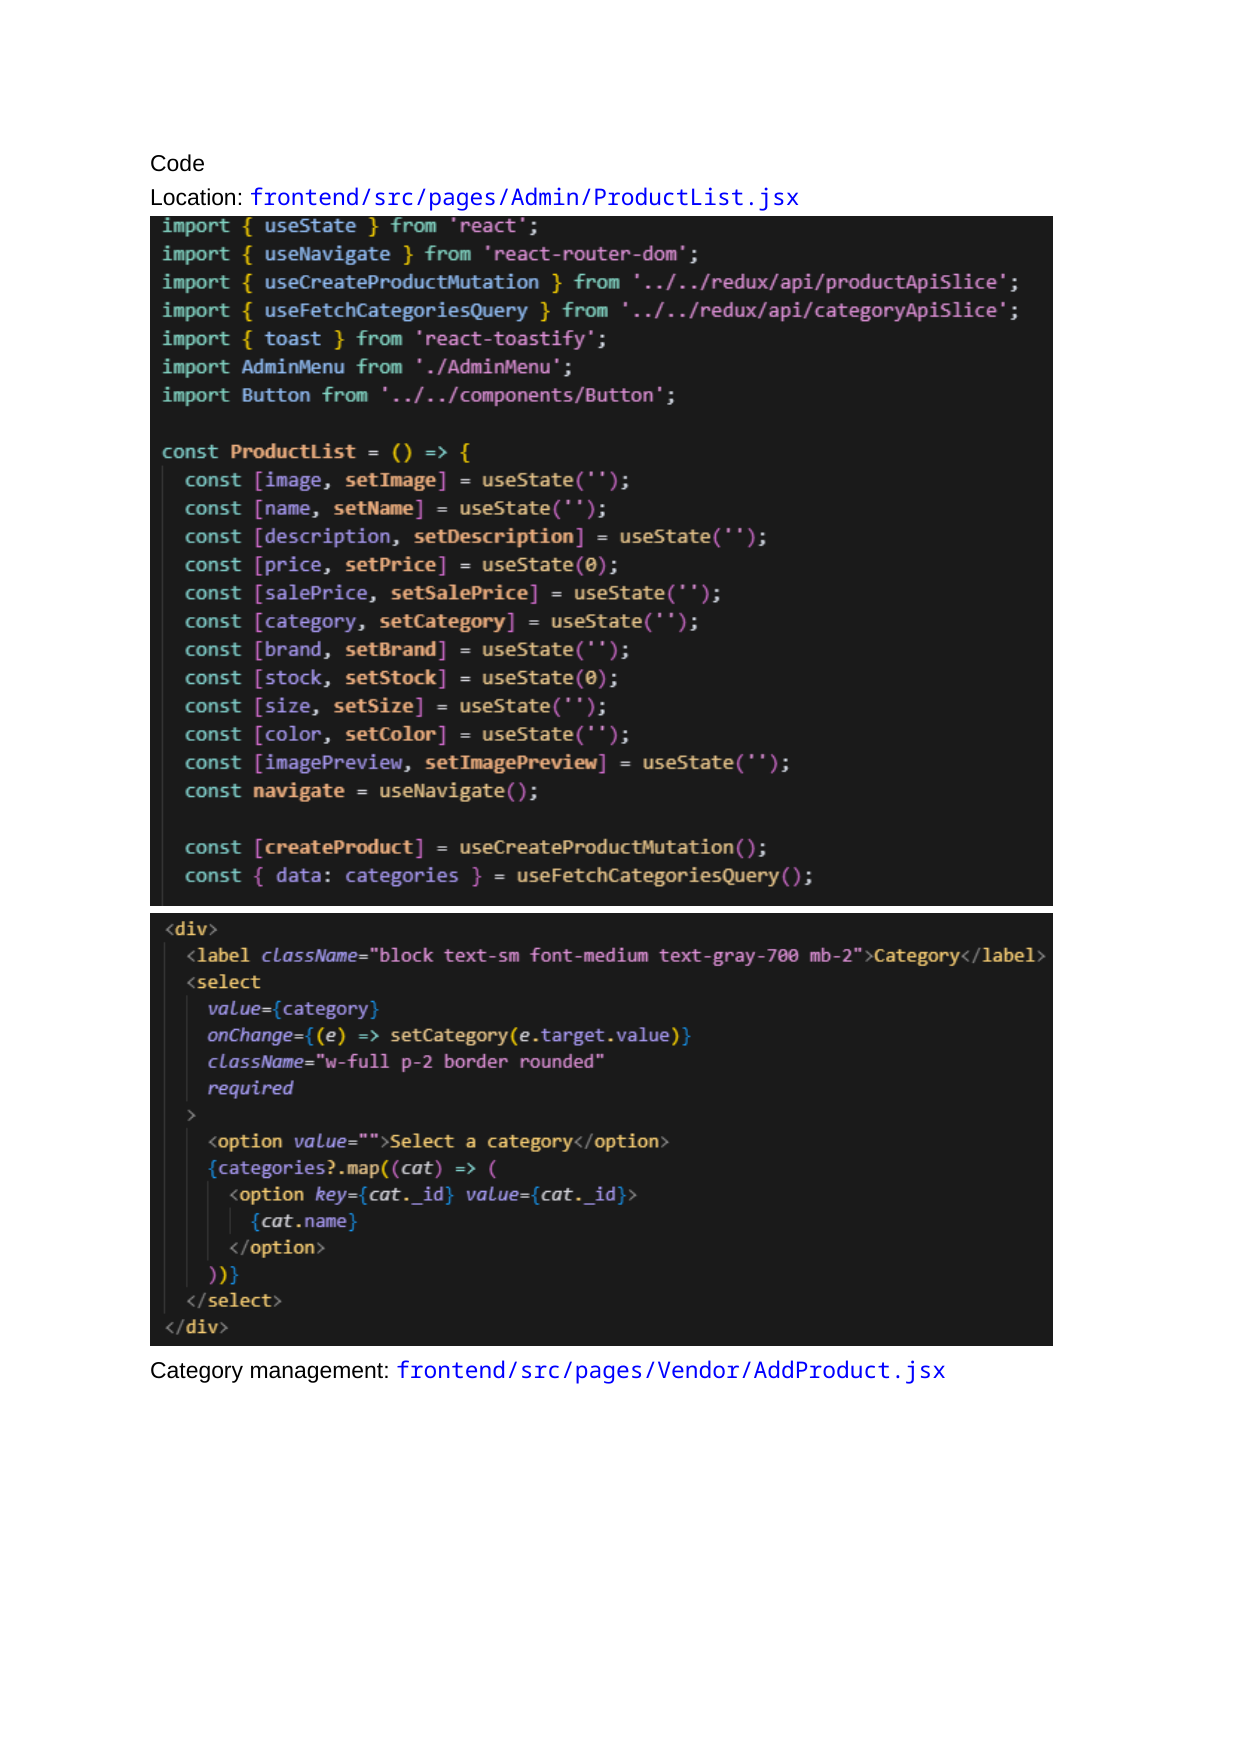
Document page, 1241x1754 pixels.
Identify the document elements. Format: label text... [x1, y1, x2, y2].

picture [150, 216, 1053, 906]
text Category management: frontend/src/pages/Vendor/AddProduct.jsx [150, 1354, 1090, 1385]
picture [150, 913, 1053, 1346]
